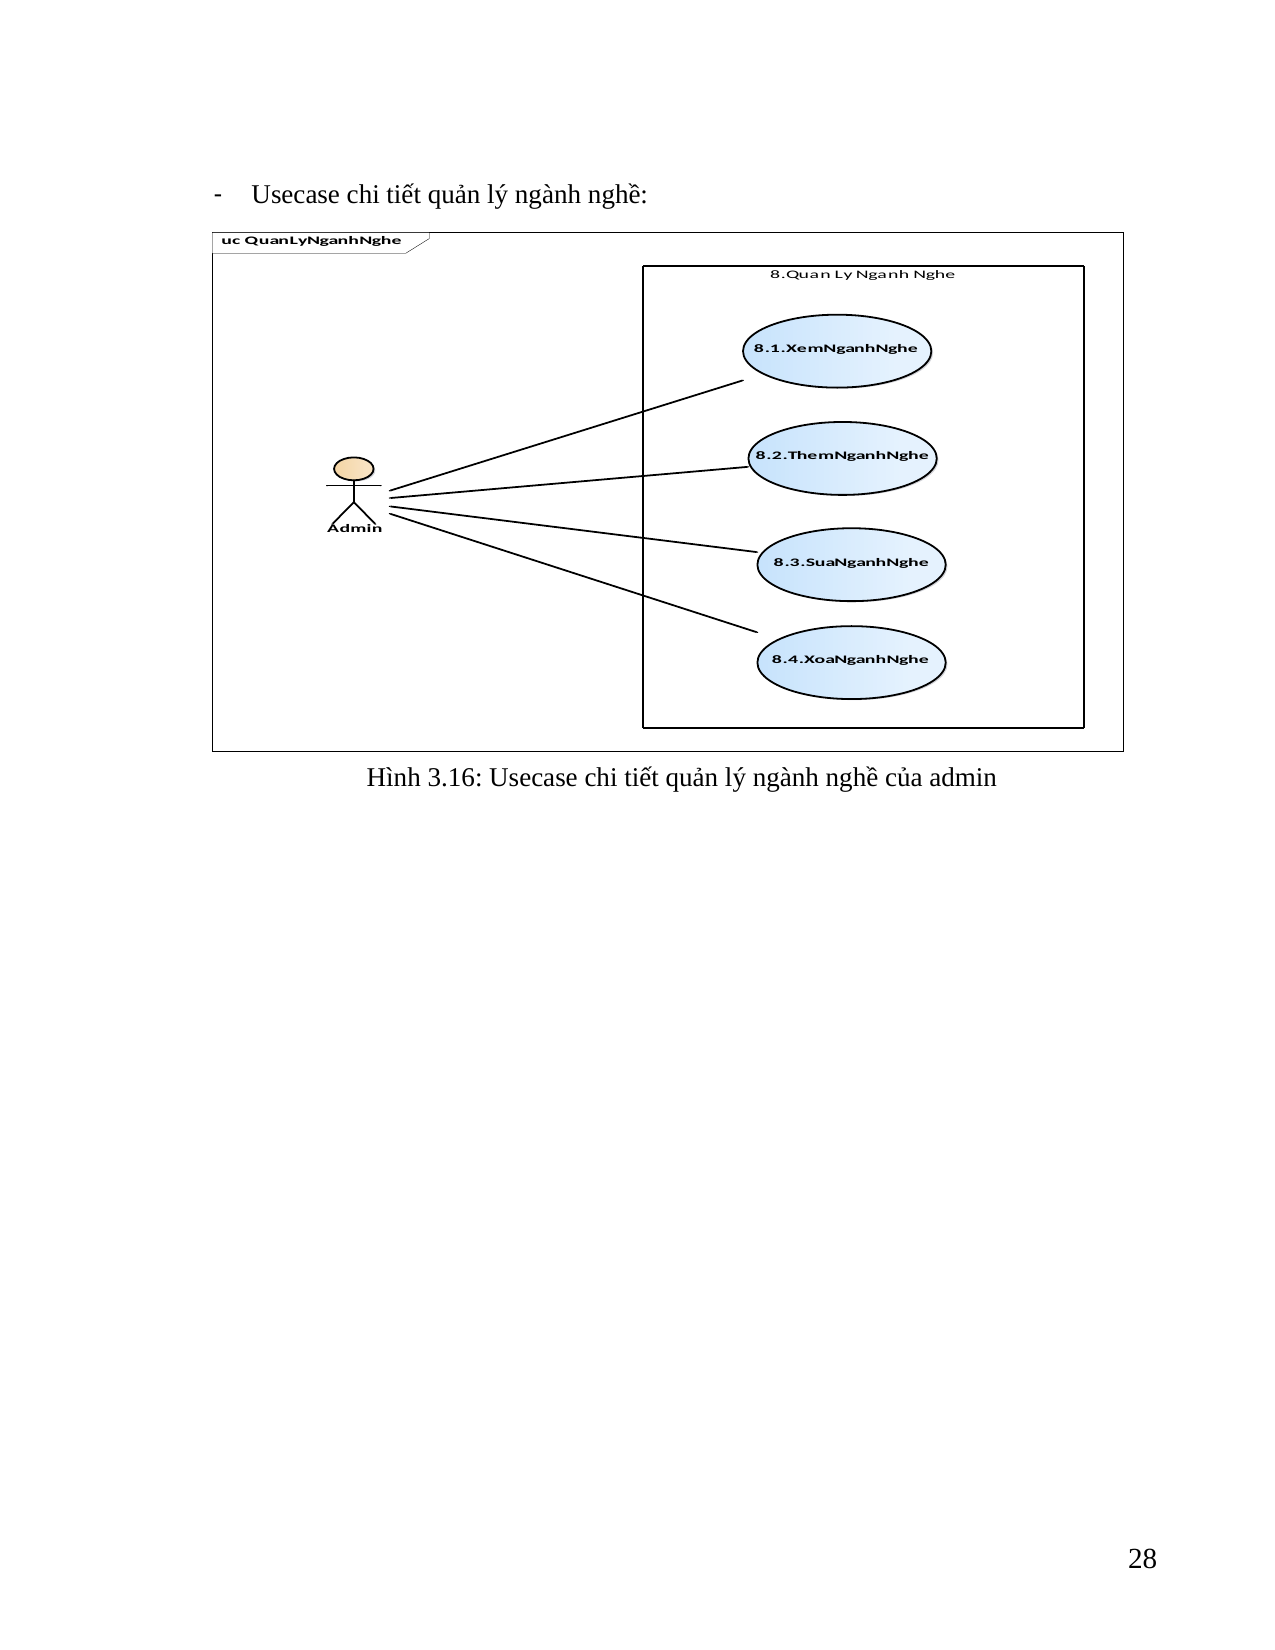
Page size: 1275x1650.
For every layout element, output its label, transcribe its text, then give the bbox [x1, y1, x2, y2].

list Usecase chi tiết quản lý ngành nghề: [214, 177, 1157, 210]
